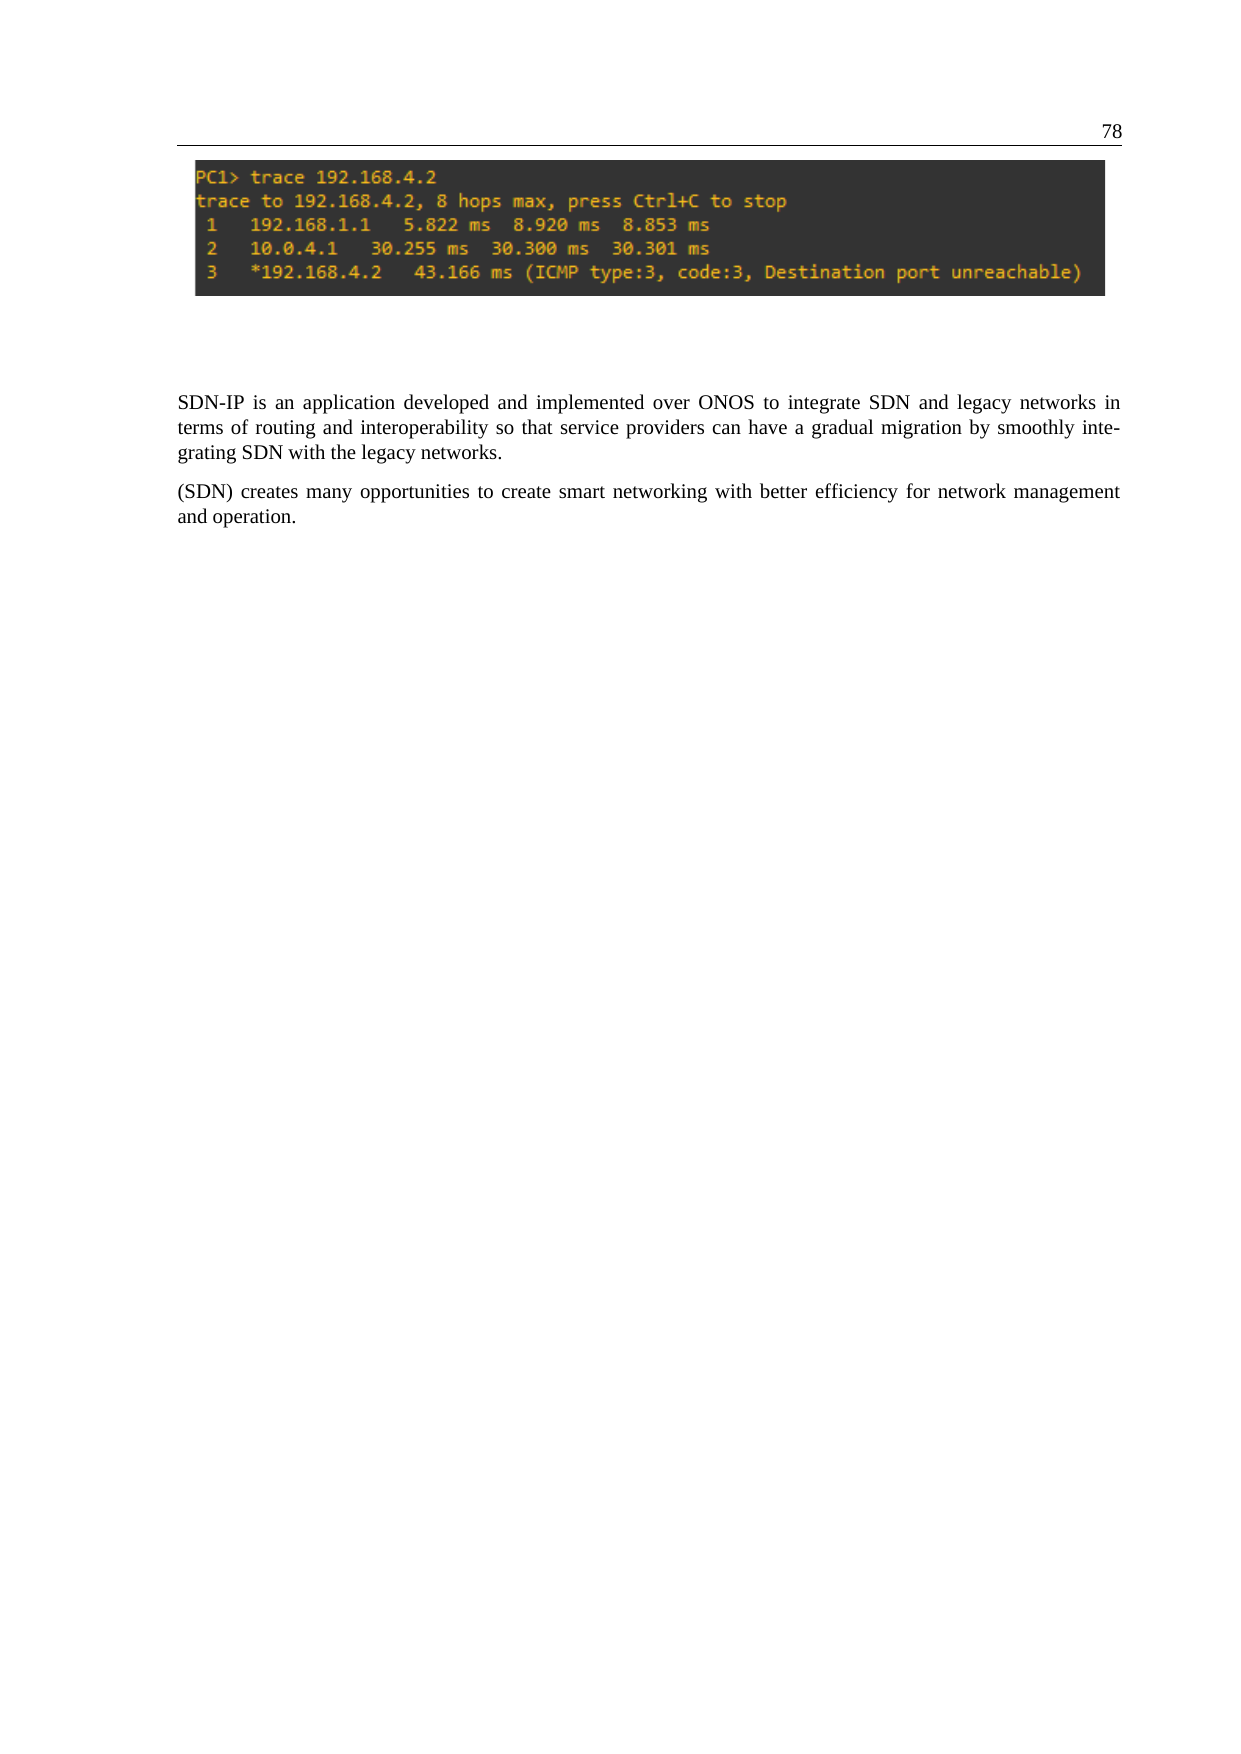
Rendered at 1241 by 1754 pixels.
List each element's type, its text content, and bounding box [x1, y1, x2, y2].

text SDN-IP is an application developed and implemented over ONOS to integrate SDN and legacy networks in terms of routing and interoperability so that service providers can have a gradual migration by smoothly inte-grating SDN with the legacy networks. [177, 389, 1122, 464]
text (SDN) creates many opportunities to create smart networking with better efficiency for network management and operation. [177, 478, 1122, 528]
picture [194, 160, 1106, 296]
